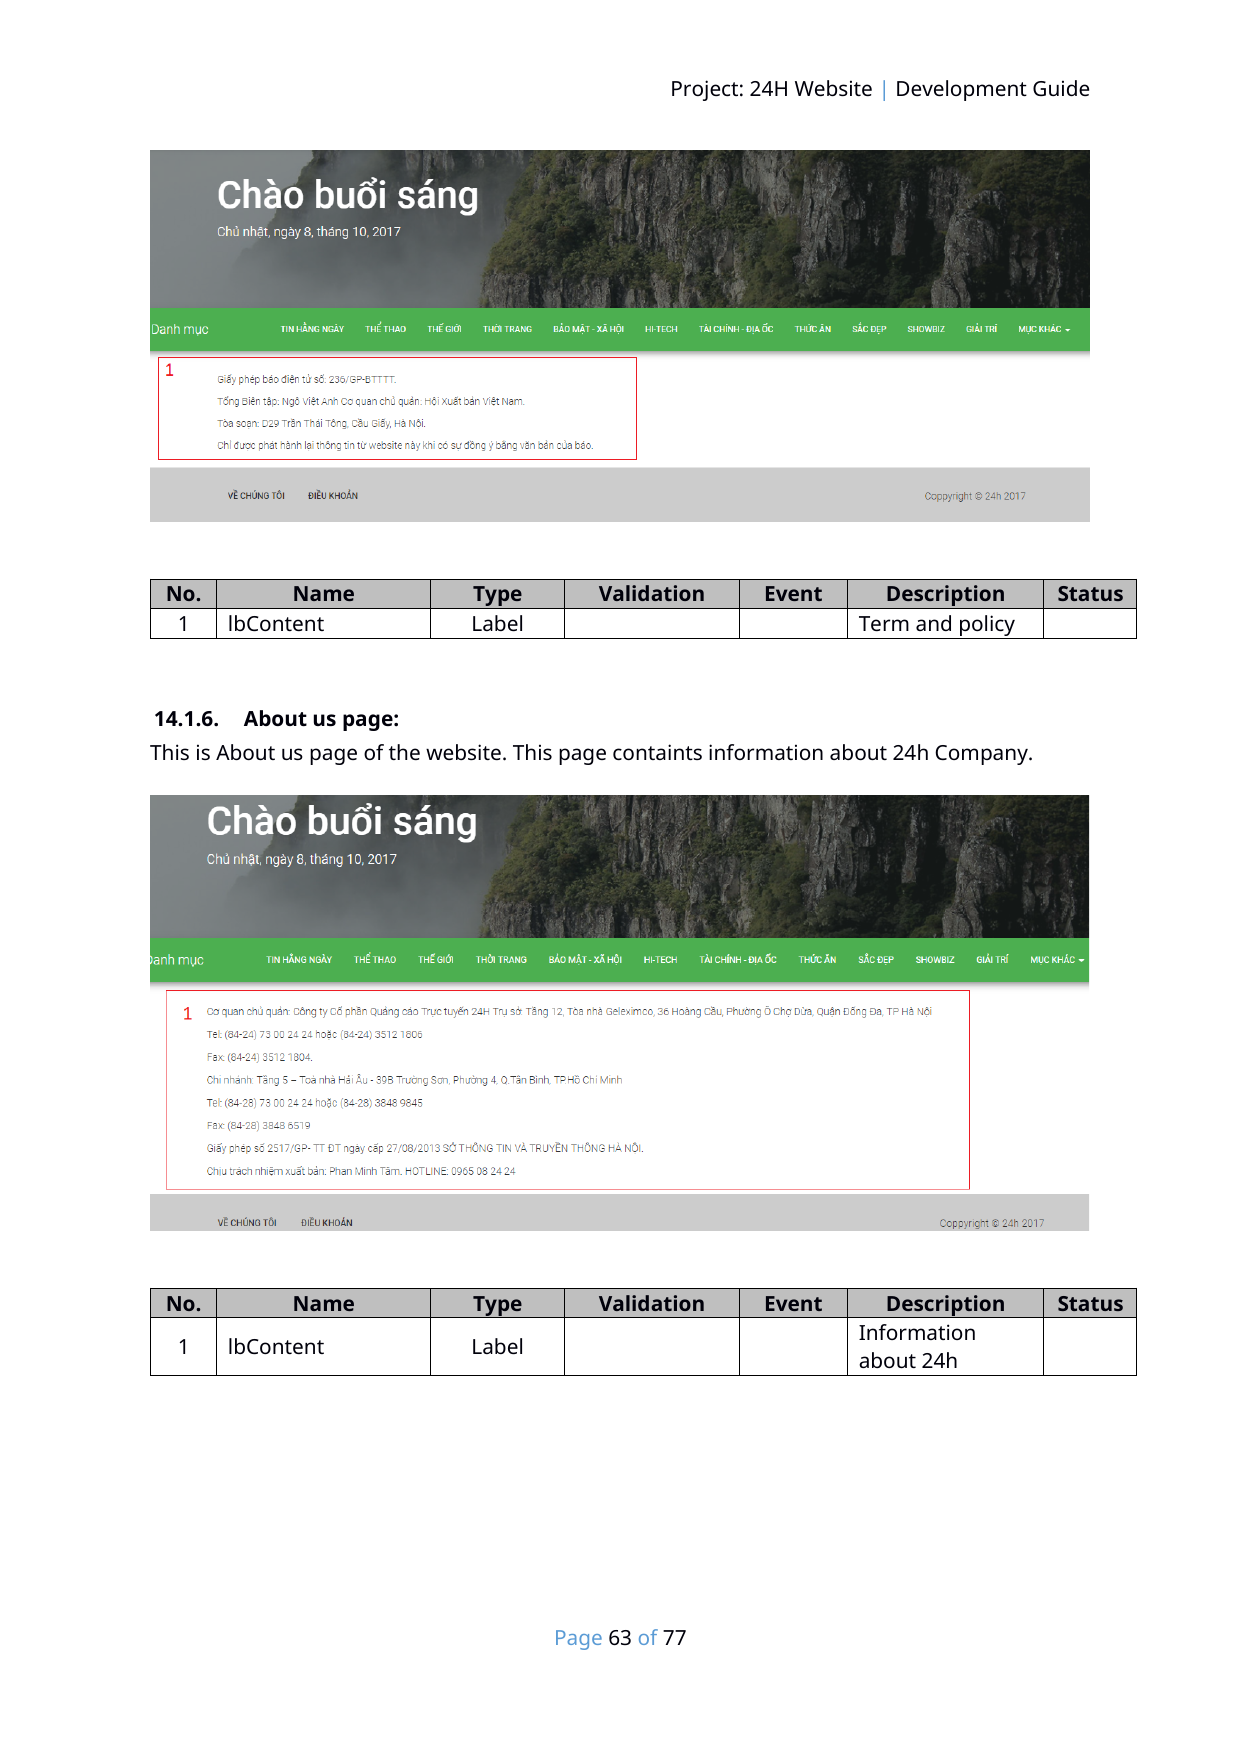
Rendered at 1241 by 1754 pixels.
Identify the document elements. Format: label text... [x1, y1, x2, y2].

table_cell Information about 24h [848, 1318, 1043, 1375]
text This is About us page of the website. This page containts information about 24h Company. [150, 738, 1090, 767]
picture [150, 795, 1090, 1231]
table_header Status [1044, 1289, 1136, 1317]
table_header Validation [565, 580, 739, 608]
table_cell [1044, 1318, 1136, 1375]
table_header Type [431, 580, 564, 608]
table_cell [740, 609, 847, 637]
table_header Status [1044, 580, 1136, 608]
table_cell [1044, 609, 1136, 637]
table_cell [740, 1318, 847, 1375]
table_cell 1 [151, 1318, 216, 1375]
table_cell [565, 1318, 739, 1375]
table_header Event [740, 1289, 847, 1317]
table_header Name [217, 580, 430, 608]
table_header Description [848, 1289, 1043, 1317]
table_cell Label [431, 1318, 564, 1375]
subtitle About us page: [154, 704, 1090, 732]
table_header Description [848, 580, 1043, 608]
table_cell lbContent [217, 1318, 430, 1375]
picture [150, 150, 1090, 522]
table_header No. [151, 1289, 216, 1317]
table_header Event [740, 580, 847, 608]
table_header Name [217, 1289, 430, 1317]
table_header Validation [565, 1289, 739, 1317]
table_header Type [431, 1289, 564, 1317]
table_cell 1 [151, 609, 216, 637]
table_cell Label [431, 609, 564, 637]
table_cell lbContent [217, 609, 430, 637]
table_header No. [151, 580, 216, 608]
table_cell [565, 609, 739, 637]
table_cell Term and policy [848, 609, 1043, 637]
